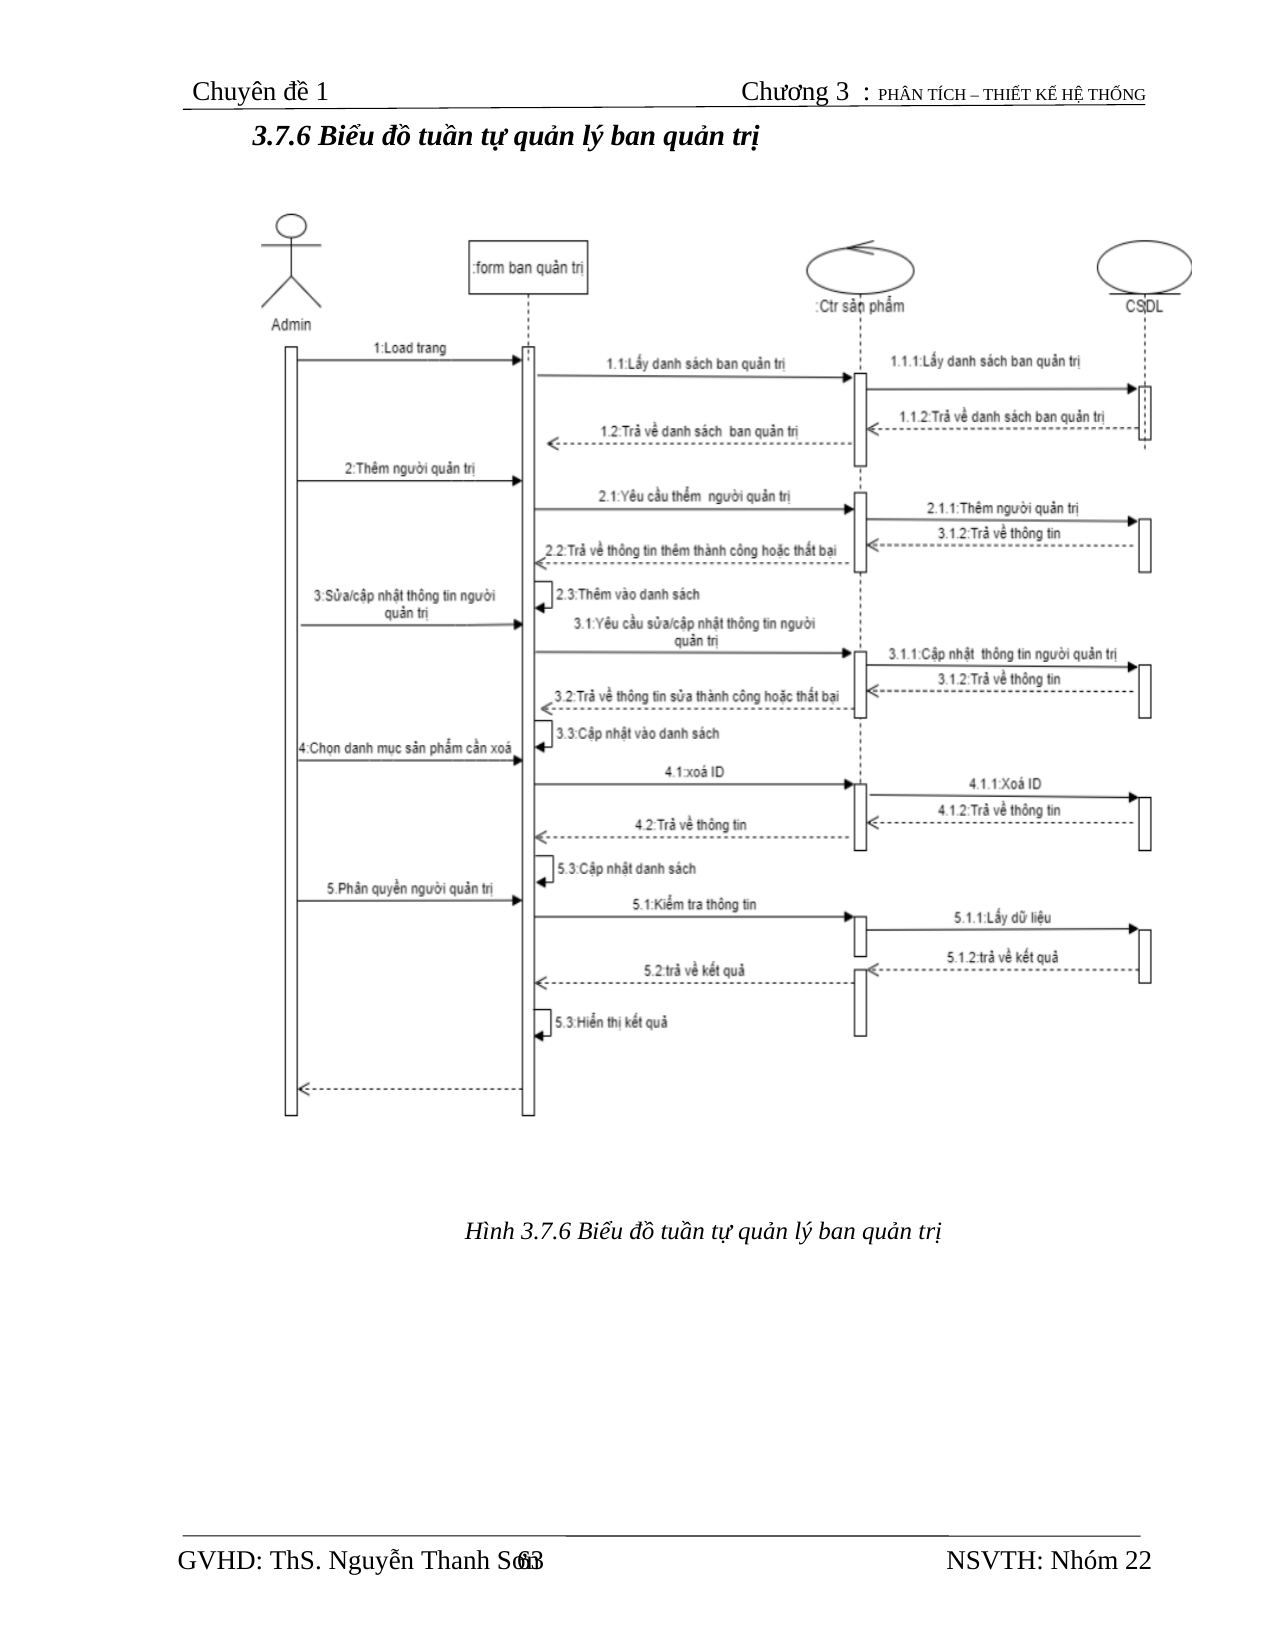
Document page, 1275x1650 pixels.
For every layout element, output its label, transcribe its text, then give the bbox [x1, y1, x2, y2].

text Hình 3.7.6 Biểu đồ tuần tự quản lý ban quản trị [177, 1216, 1157, 1245]
subtitle 3.7.6 Biểu đồ tuần tự quản lý ban quản trị [177, 118, 1157, 152]
picture [177, 176, 1231, 1129]
